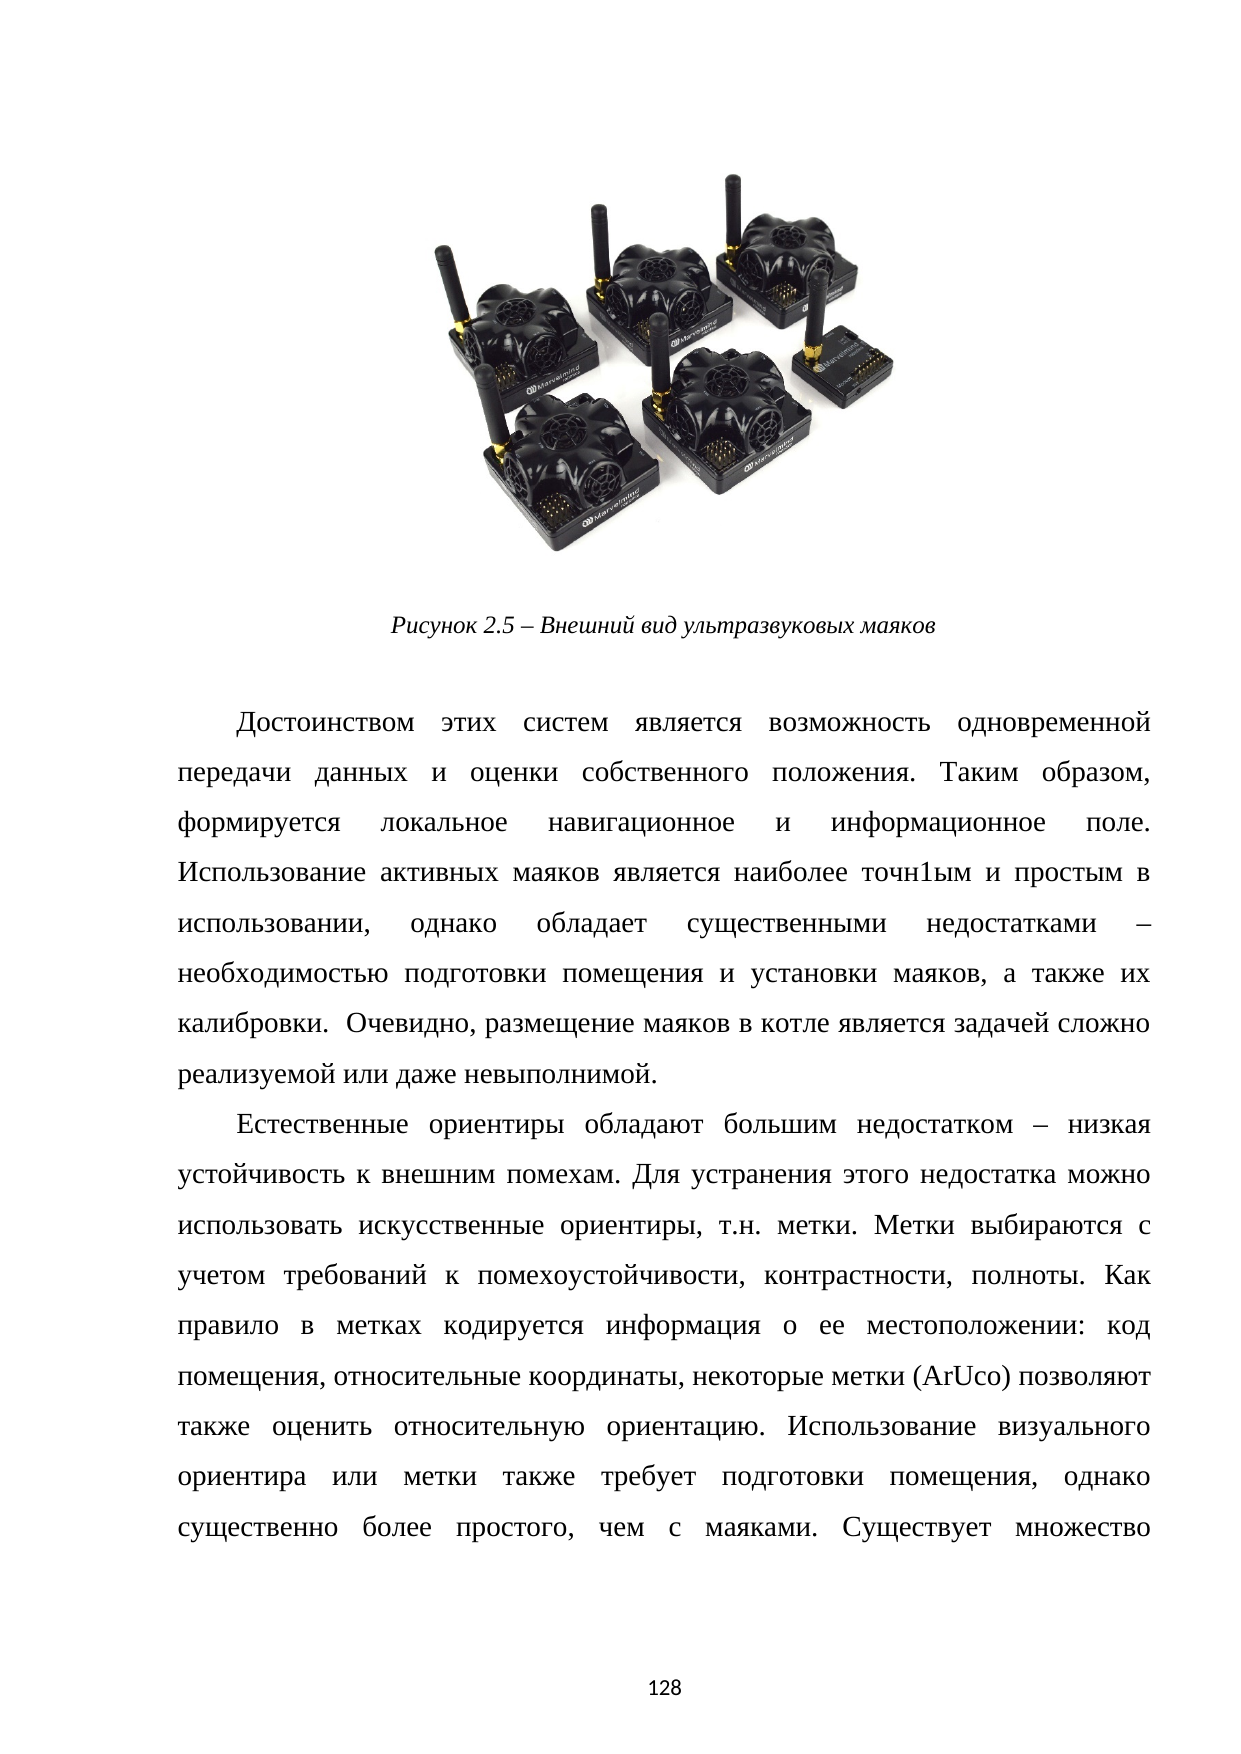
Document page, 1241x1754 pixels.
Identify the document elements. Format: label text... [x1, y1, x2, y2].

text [177, 1106, 1152, 1542]
text Достоинством этих систем является возможность одновременной передачи данных и оценки собственного положения. Таким образом, формируется локальное навигационное и информационное поле. Использование активных маяков является наиболее точн1ым и простым в использовании, однако обладает существенными недостатками – необходимостью подготовки помещения и установки маяков, а также их калибровки. Очевидно, размещение маяков в котле является задачей сложно реализуемой или даже невыполнимой. [177, 704, 1152, 1089]
text Рисунок 2.5 – Внешний вид ультразвуковых маяков [177, 610, 1152, 639]
picture [425, 118, 904, 597]
